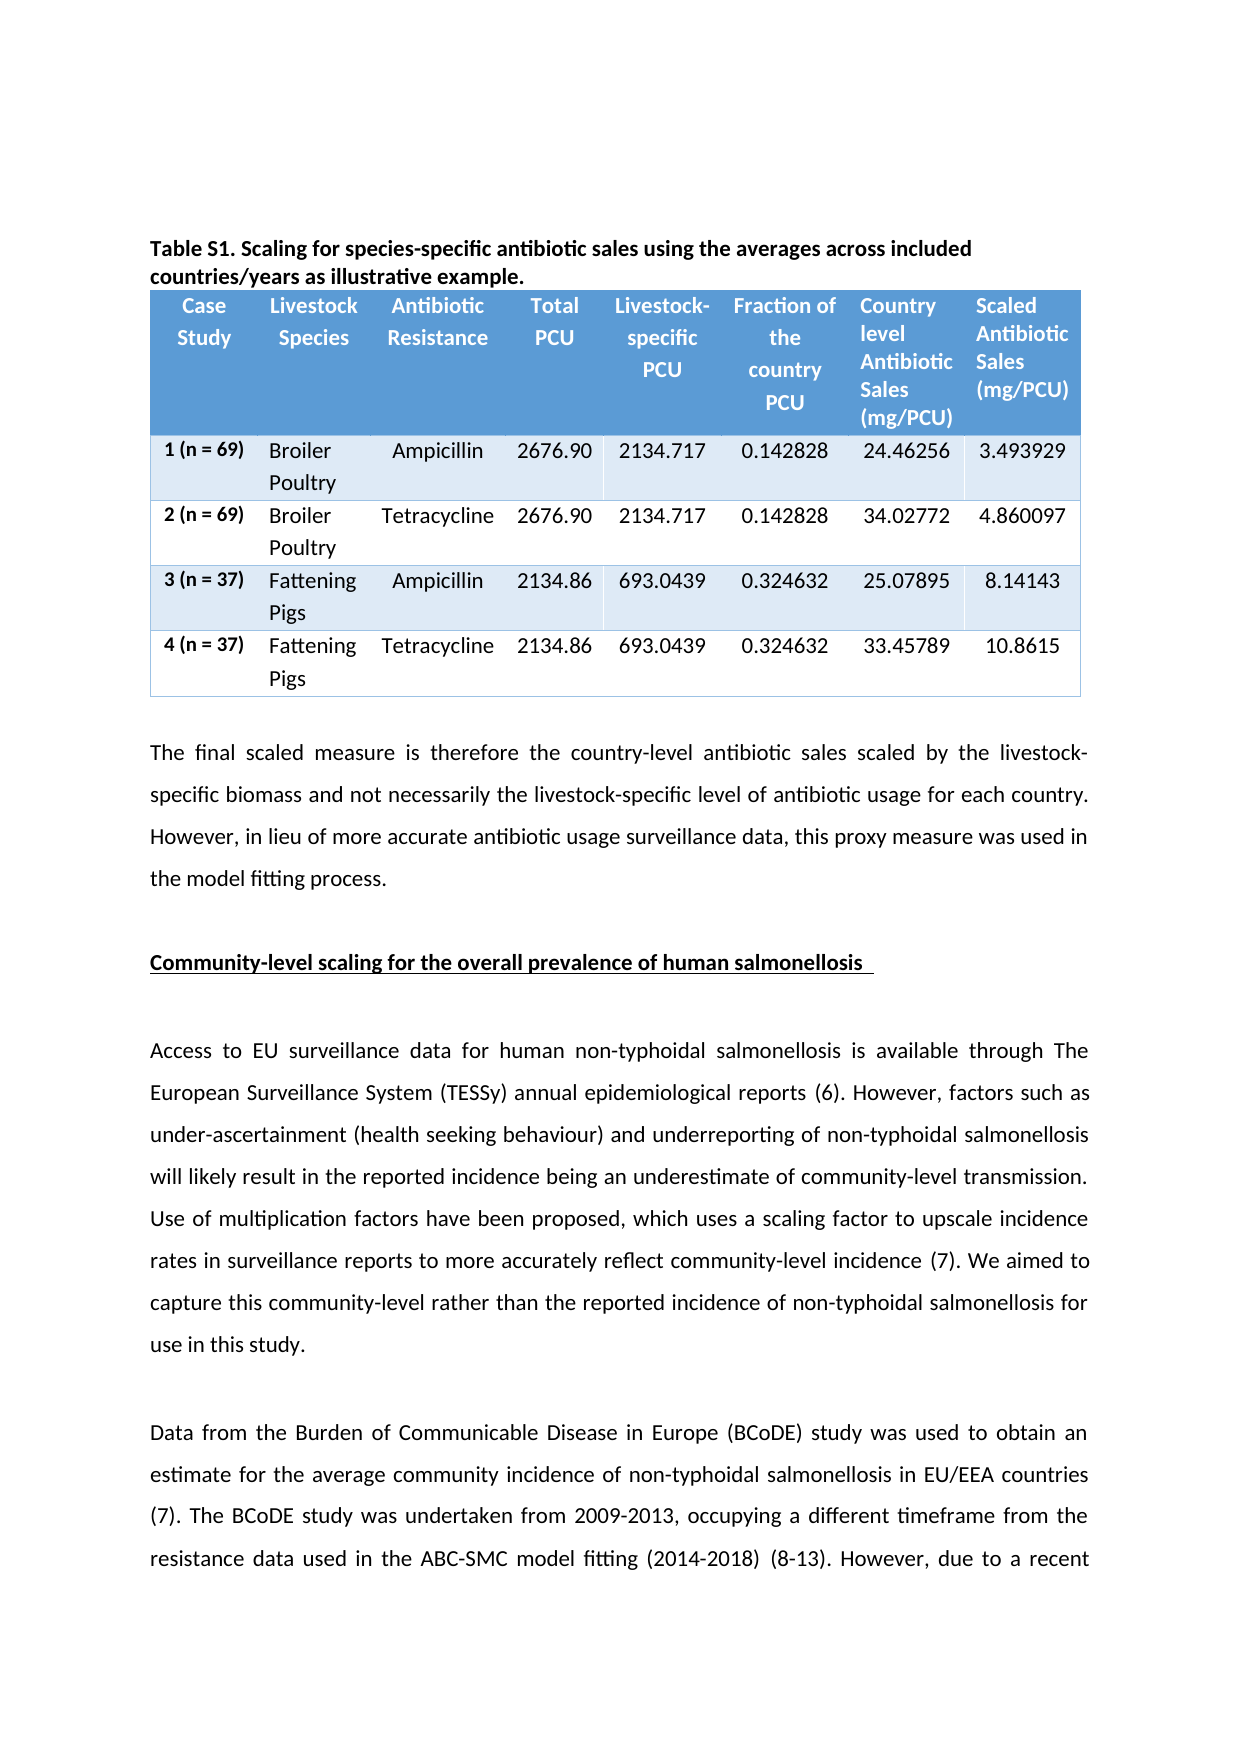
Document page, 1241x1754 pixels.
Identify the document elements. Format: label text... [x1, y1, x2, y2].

table_cell 4 (n = 37) [151, 631, 258, 696]
text Access to EU surveillance data for human non-typhoidal salmonellosis is available through The European Surveillance System (TESSy) annual epidemiological reports (6). However, factors such as under-ascertainment (health seeking behaviour) and underreporting of non-typhoidal salmonellosis will likely result in the reported incidence being an underestimate of community-level transmission. Use of multiplication factors have been proposed, which uses a scaling factor to upscale incidence rates in surveillance reports to more accurately reflect community-level incidence (7). We aimed to capture this community-level rather than the reported incidence of non-typhoidal salmonellosis for use in this study. [150, 1036, 1090, 1358]
table_cell Tetracycline [370, 631, 506, 696]
table_cell 2134.717 [604, 436, 721, 500]
text Community-level scaling for the overall prevalence of human salmonellosis [150, 948, 1090, 976]
table_cell 1 (n = 69) [151, 436, 258, 500]
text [150, 1418, 1090, 1572]
table_cell 2134.86 [506, 631, 603, 696]
table_cell 0.324632 [721, 566, 849, 630]
table_cell 2676.90 [506, 436, 603, 500]
table_cell 24.46256 [849, 436, 964, 500]
table_cell 2676.90 [506, 501, 603, 565]
table_cell 33.45789 [849, 631, 964, 696]
table_cell Broiler Poultry [258, 501, 370, 565]
table_cell 0.142828 [721, 501, 849, 565]
table_cell 2134.86 [506, 566, 603, 630]
table_cell Fattening Pigs [258, 566, 370, 630]
table_header Country level Antibiotic Sales (mg/PCU) [849, 291, 964, 435]
table_cell 8.14143 [965, 566, 1080, 630]
table_cell 2134.717 [604, 501, 721, 565]
table_cell Ampicillin [370, 566, 506, 630]
table_cell 3.493929 [965, 436, 1080, 500]
table_cell 693.0439 [604, 566, 721, 630]
table_header Scaled Antibiotic Sales (mg/PCU) [965, 291, 1080, 435]
table_header Antibiotic Resistance [371, 291, 505, 435]
table_cell 34.02772 [849, 501, 964, 565]
table_cell 4.860097 [965, 501, 1080, 565]
table_cell Ampicillin [370, 436, 506, 500]
table_cell 10.8615 [965, 631, 1080, 696]
table_header Case Study [151, 291, 257, 435]
table_cell 0.142828 [721, 436, 849, 500]
table_cell Broiler Poultry [258, 436, 370, 500]
text The final scaled measure is therefore the country-level antibiotic sales scaled by the livestock-specific biomass and not necessarily the livestock-specific level of antibiotic usage for each country. However, in lieu of more accurate antibiotic usage surveillance data, this proxy measure was used in the model fitting process. [150, 738, 1090, 892]
table_cell 0.324632 [721, 631, 849, 696]
table_cell 693.0439 [604, 631, 721, 696]
table_cell 2 (n = 69) [151, 501, 258, 565]
table_header Livestock Species [258, 291, 370, 435]
text Table S1. Scaling for species-specific antibiotic sales using the averages across included countries/years as illustrative example. [150, 234, 1090, 290]
table_cell 25.07895 [849, 566, 964, 630]
table_header Fraction of the country PCU [722, 291, 848, 435]
table_cell 3 (n = 37) [151, 566, 258, 630]
table_cell Fattening Pigs [258, 631, 370, 696]
table_header Livestock-specific PCU [604, 291, 721, 435]
table_header Total PCU [506, 291, 603, 435]
table_cell Tetracycline [370, 501, 506, 565]
